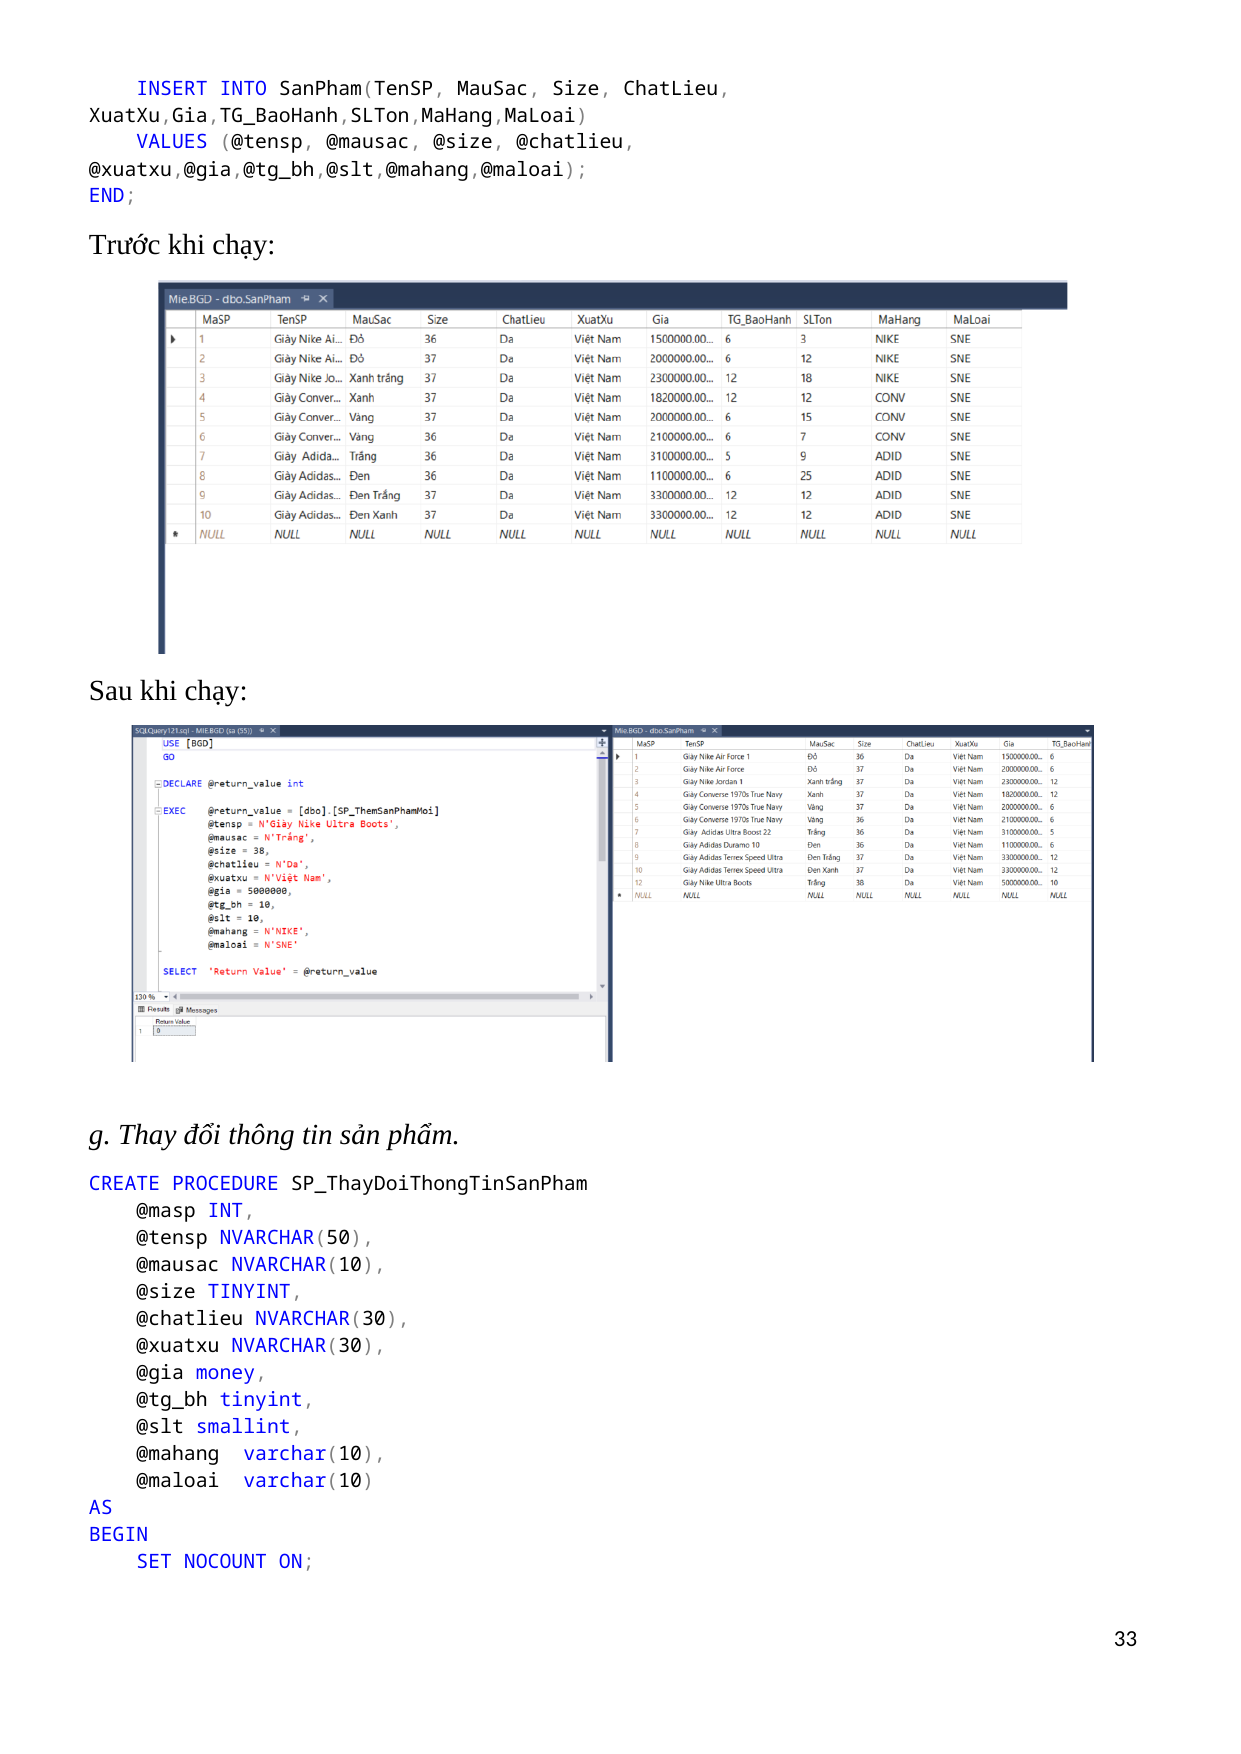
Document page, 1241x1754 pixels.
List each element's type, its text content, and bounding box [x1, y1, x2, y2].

text @maloai varchar(10) [89, 1466, 1137, 1493]
text @gia money, [89, 1358, 1137, 1386]
picture [131, 725, 1094, 1062]
text @size TINYINT, [89, 1278, 1137, 1304]
text @chatlieu NVARCHAR(30), [89, 1304, 1137, 1332]
text @xuatxu NVARCHAR(30), [89, 1332, 1137, 1358]
text @masp INT, [89, 1197, 1137, 1224]
picture [158, 280, 1068, 654]
text INSERT INTO SanPham(TenSP, MauSac, Size, ChatLieu, XuatXu,Gia,TG_BaoHanh,SLTon,MaHang,MaLoai) [89, 74, 1137, 128]
text @mausac NVARCHAR(10), [89, 1251, 1137, 1278]
text END; [89, 182, 1137, 209]
text VALUES (@tensp, @mausac, @size, @chatlieu, @xuatxu,@gia,@tg_bh,@slt,@mahang,@maloai); [89, 128, 1137, 182]
text AS [89, 1493, 1137, 1520]
text CREATE PROCEDURE SP_ThayDoiThongTinSanPham [89, 1170, 1137, 1197]
text @mahang varchar(10), [89, 1439, 1137, 1466]
text @slt smallint, [89, 1412, 1137, 1439]
text g. Thay đổi thông tin sản phẩm. [89, 1117, 1137, 1150]
text Trước khi chạy: [89, 227, 1137, 261]
text @tg_bh tinyint, [89, 1386, 1137, 1412]
text SET NOCOUNT ON; [89, 1547, 1137, 1574]
text BEGIN [89, 1520, 1137, 1547]
text @tensp NVARCHAR(50), [89, 1224, 1137, 1251]
text Sau khi chạy: [89, 673, 1137, 706]
